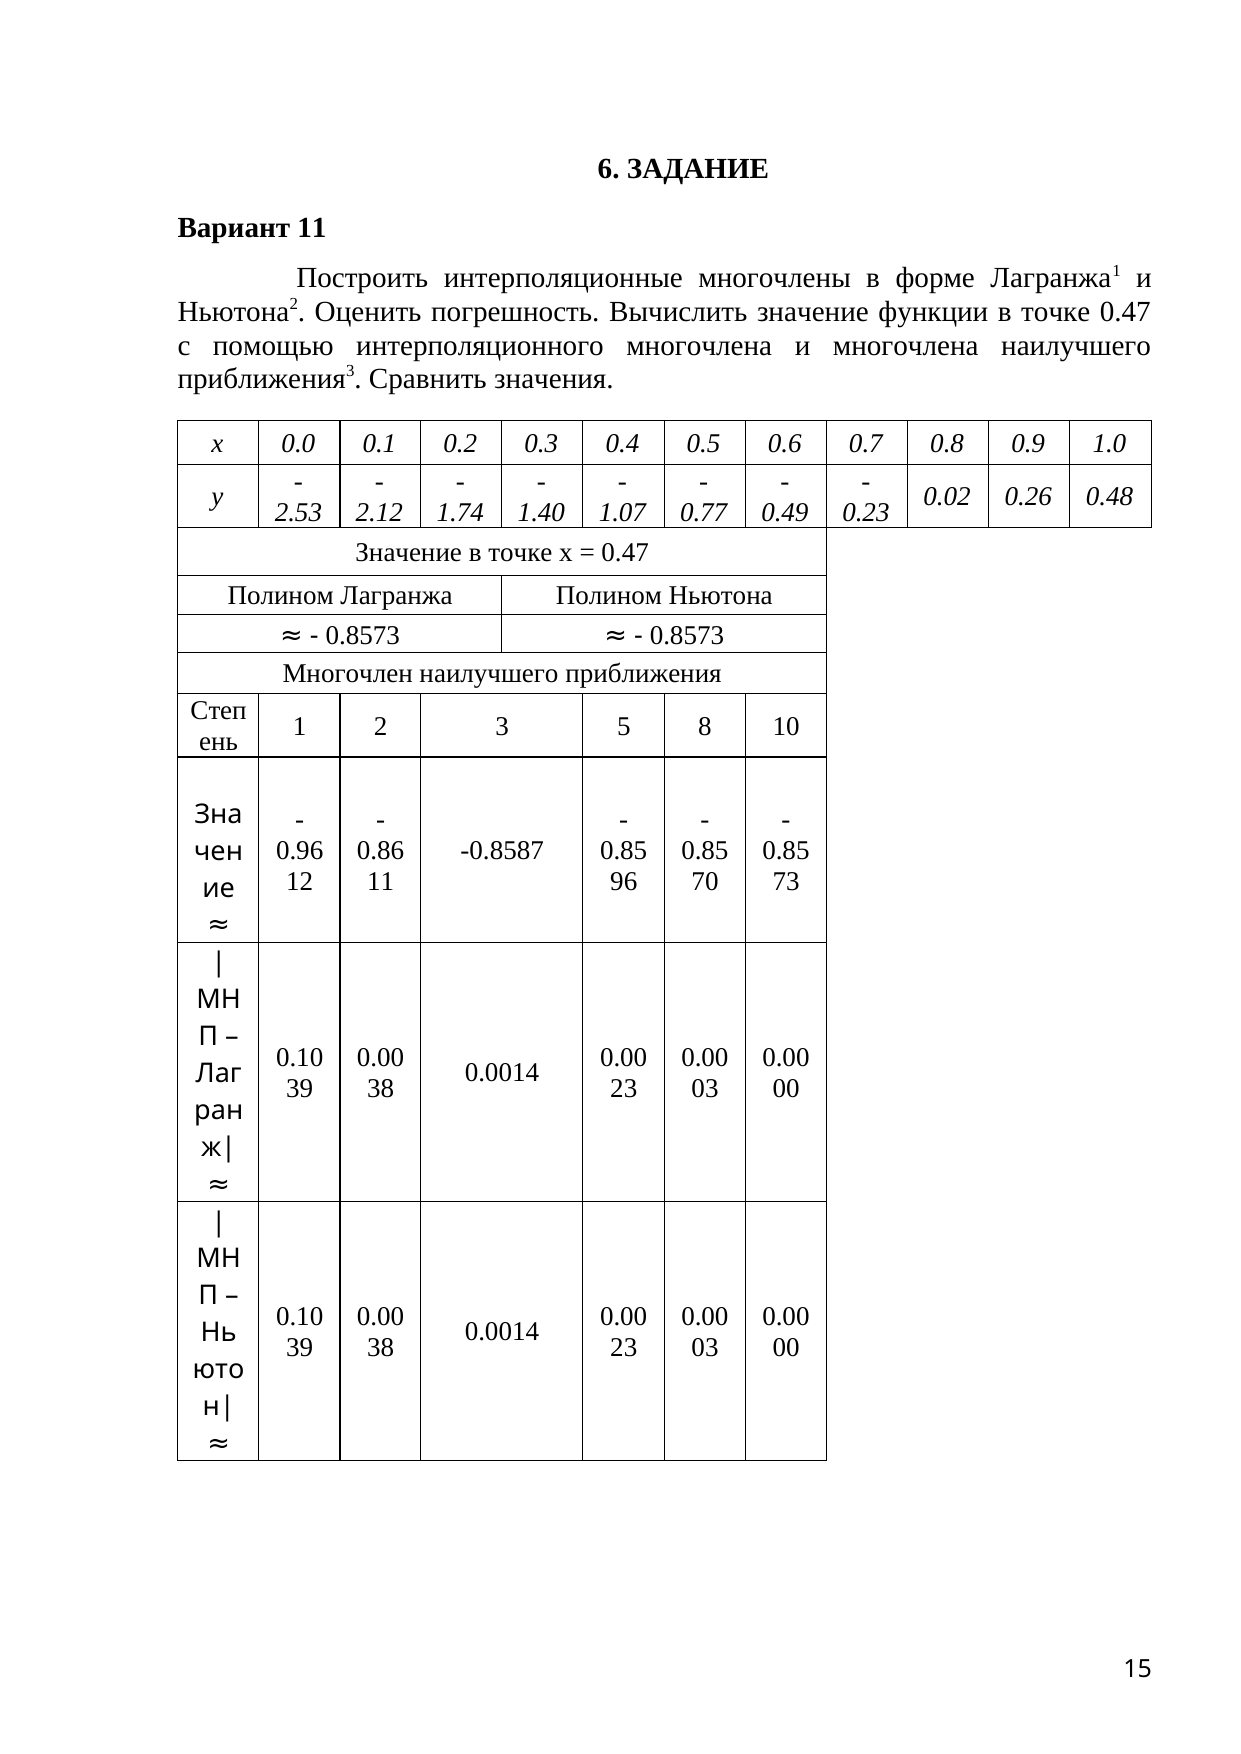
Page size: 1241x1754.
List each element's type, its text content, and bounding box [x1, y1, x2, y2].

table_header 0.0 [259, 421, 339, 464]
table_cell 0.0003 [665, 943, 745, 1201]
table_cell -2.12 [341, 465, 420, 527]
table_cell -0.49 [746, 465, 826, 527]
table_cell 0.8573 [502, 615, 826, 652]
table_header 0.3 [502, 421, 582, 464]
table_header 0.1 [341, 421, 420, 464]
table_header 0.2 [421, 421, 501, 464]
table_cell 0.0000 [746, 1202, 826, 1460]
table_cell -0.8573 [746, 758, 826, 942]
table_cell 5 [583, 694, 664, 756]
table_cell Полином Лагранжа [178, 576, 501, 614]
table_cell -1.74 [421, 465, 501, 527]
table_cell -1.40 [502, 465, 582, 527]
table_cell -0.8596 [583, 758, 664, 942]
table_cell -2.53 [259, 465, 339, 527]
table_header 0.8 [908, 421, 988, 464]
text Вариант 11 [177, 210, 1152, 244]
table_cell [178, 1202, 258, 1460]
table_cell 0.48 [1070, 465, 1151, 527]
table_cell 0.0038 [341, 943, 420, 1201]
table_cell -0.8587 [421, 758, 582, 942]
table_cell -1.07 [583, 465, 664, 527]
table_cell [178, 758, 258, 942]
table_cell y [178, 465, 258, 527]
table_header 0.4 [583, 421, 664, 464]
table_cell 0.1039 [259, 943, 339, 1201]
table_cell 0.0038 [341, 1202, 420, 1460]
table_header 0.9 [989, 421, 1069, 464]
table_header 0.5 [665, 421, 745, 464]
table_cell -0.8611 [341, 758, 420, 942]
table_cell 0.0014 [421, 1202, 582, 1460]
table_cell 3 [421, 694, 582, 756]
table_header 0.6 [746, 421, 826, 464]
table_cell Полином Ньютона [502, 576, 826, 614]
table_cell 0.0000 [746, 943, 826, 1201]
table_cell 0.0023 [583, 943, 664, 1201]
table_cell 0.0003 [665, 1202, 745, 1460]
text 6. ЗАДАНИЕ [215, 152, 1152, 185]
table_header x [178, 421, 258, 464]
table_cell Многочлен наилучшего приближения [178, 653, 826, 693]
table_cell 0.8573 [178, 615, 501, 652]
table_cell 0.02 [908, 465, 988, 527]
table_cell 10 [746, 694, 826, 756]
table_cell 8 [665, 694, 745, 756]
table_cell 0.0014 [421, 943, 582, 1201]
table_cell 0.26 [989, 465, 1069, 527]
table_cell -0.77 [665, 465, 745, 527]
table_cell Значение в точке x = 0.47 [178, 528, 826, 574]
table_cell 2 [341, 694, 420, 756]
text Построить интерполяционные многочлены в форме Лагранжа1 и Ньютона2. Оценить погрешность. Вычислить значение функции в точке 0.47 с помощью интерполяционного многочлена и многочлена наилучшего приближения3. Сравнить значения. [177, 261, 1152, 395]
table_cell -0.8570 [665, 758, 745, 942]
table_cell -0.23 [827, 465, 907, 527]
table_cell 1 [259, 694, 339, 756]
table_cell -0.9612 [259, 758, 339, 942]
table_cell Степень [178, 694, 258, 756]
table_cell 0.1039 [259, 1202, 339, 1460]
table_header 0.7 [827, 421, 907, 464]
table_cell [178, 943, 258, 1201]
table_cell 0.0023 [583, 1202, 664, 1460]
table_header 1.0 [1070, 421, 1151, 464]
